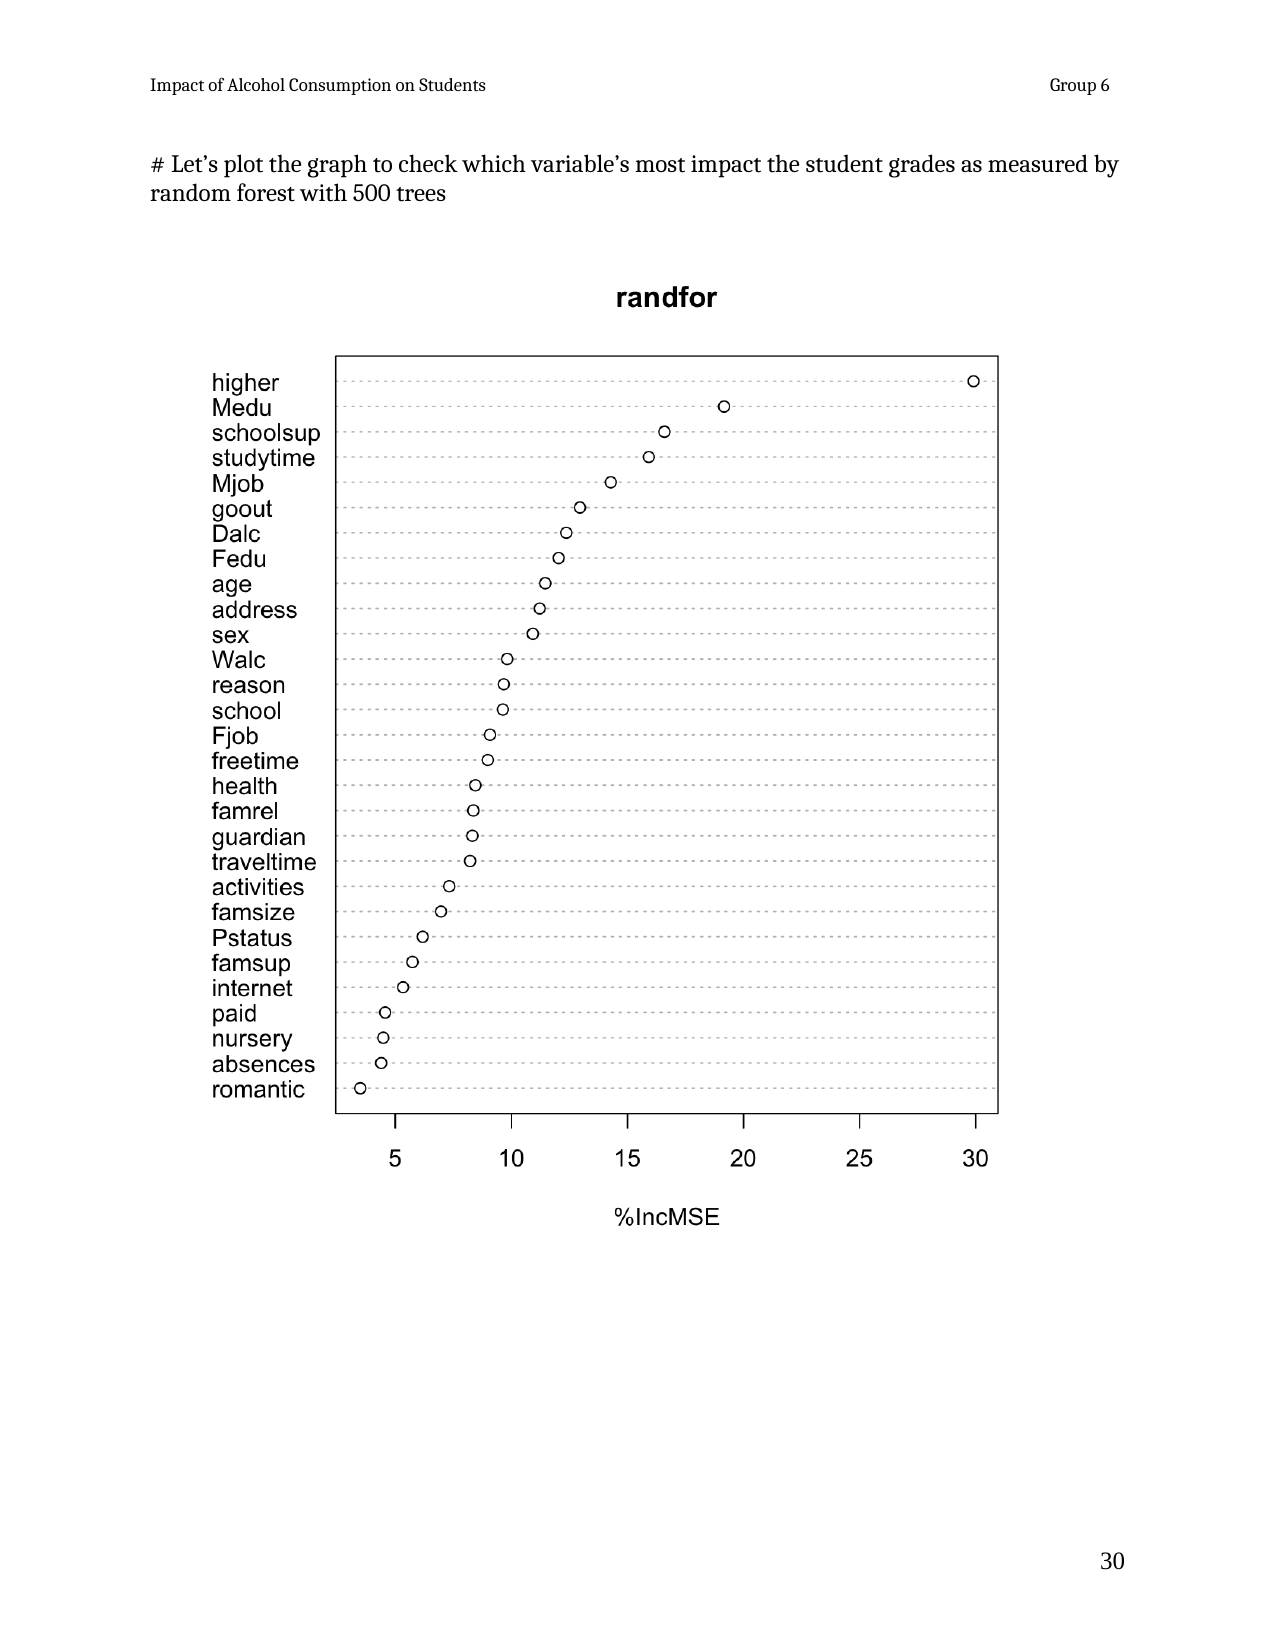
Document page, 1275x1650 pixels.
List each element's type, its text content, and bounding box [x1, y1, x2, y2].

text # Let’s plot the graph to check which variable’s most impact the student grades as measured by random forest with 500 trees [150, 150, 1125, 207]
picture [150, 236, 1059, 1262]
